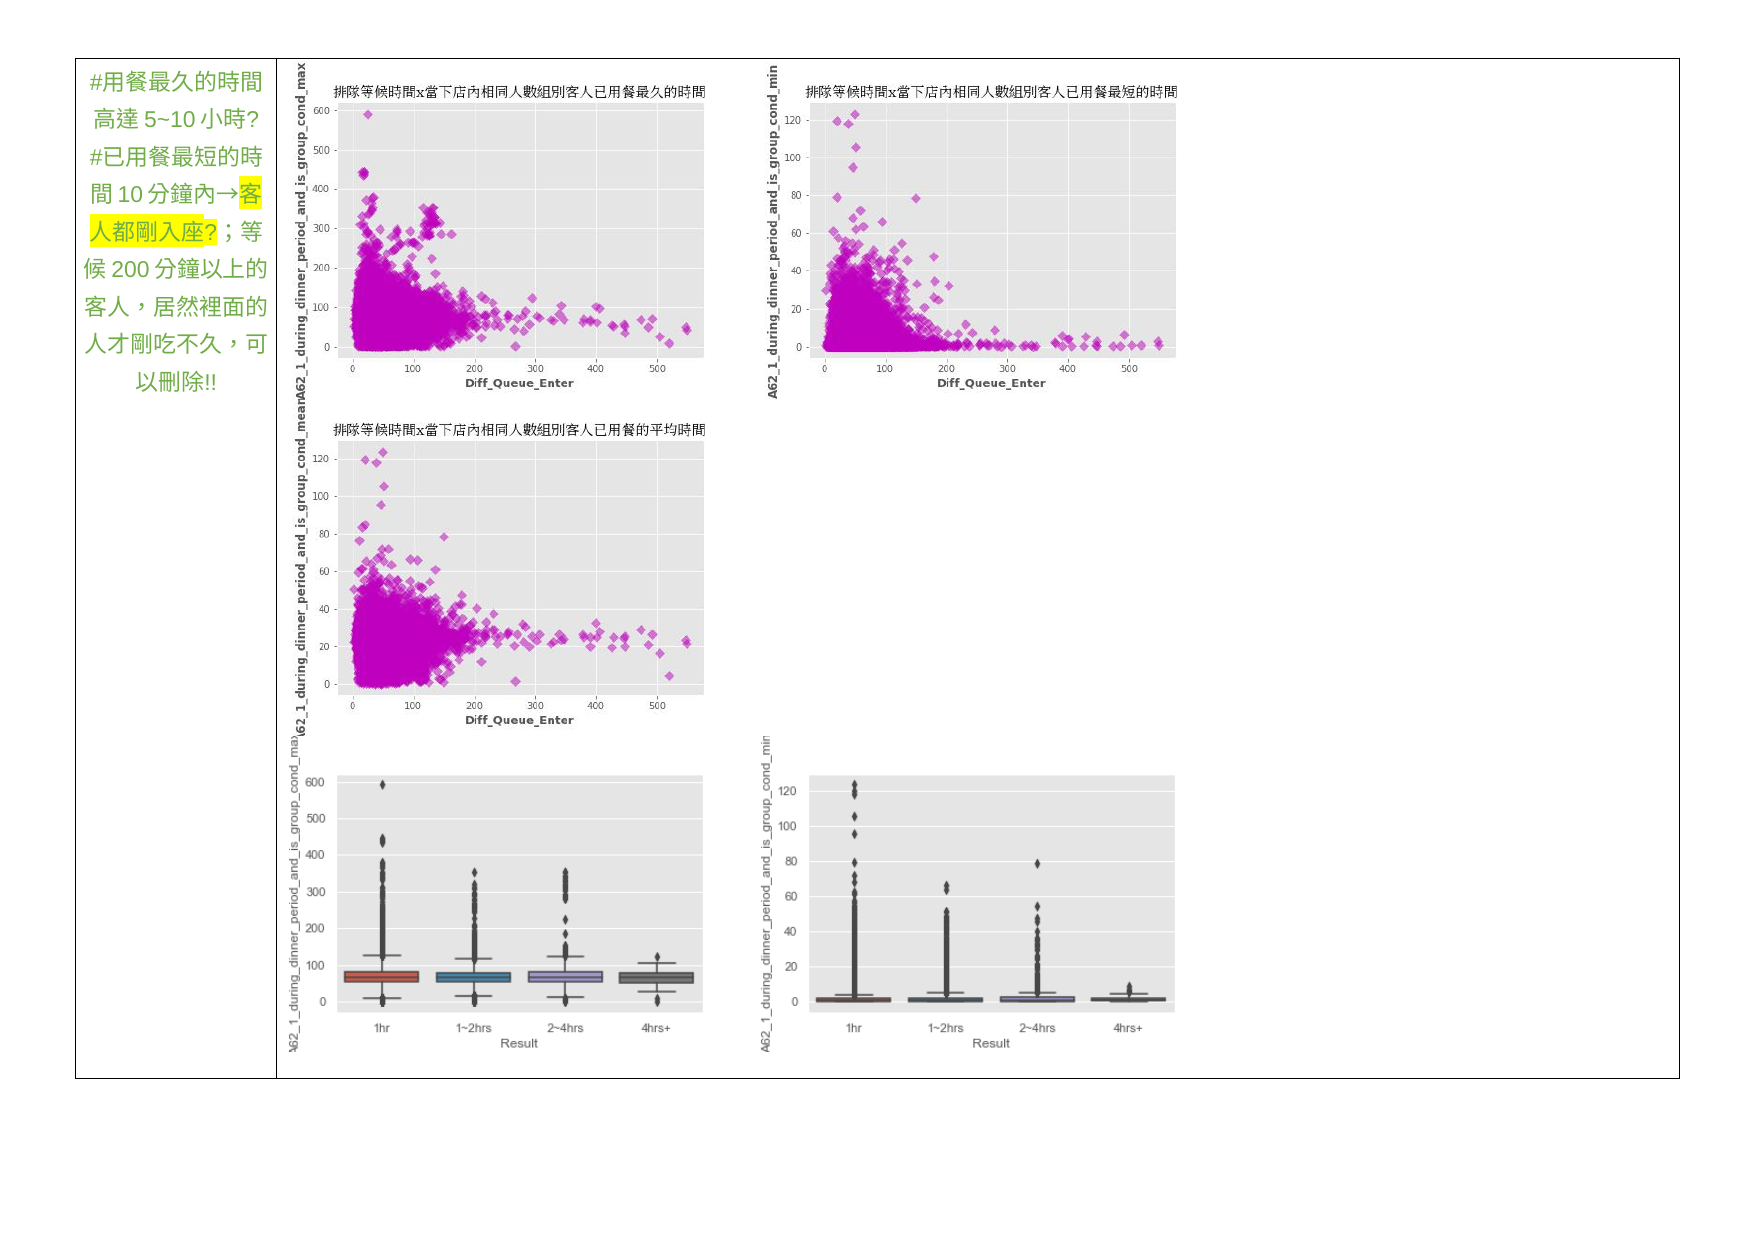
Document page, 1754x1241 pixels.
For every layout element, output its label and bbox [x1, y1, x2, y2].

table_cell [76, 59, 276, 1077]
table_cell [277, 59, 1679, 1077]
picture [277, 61, 1222, 1052]
